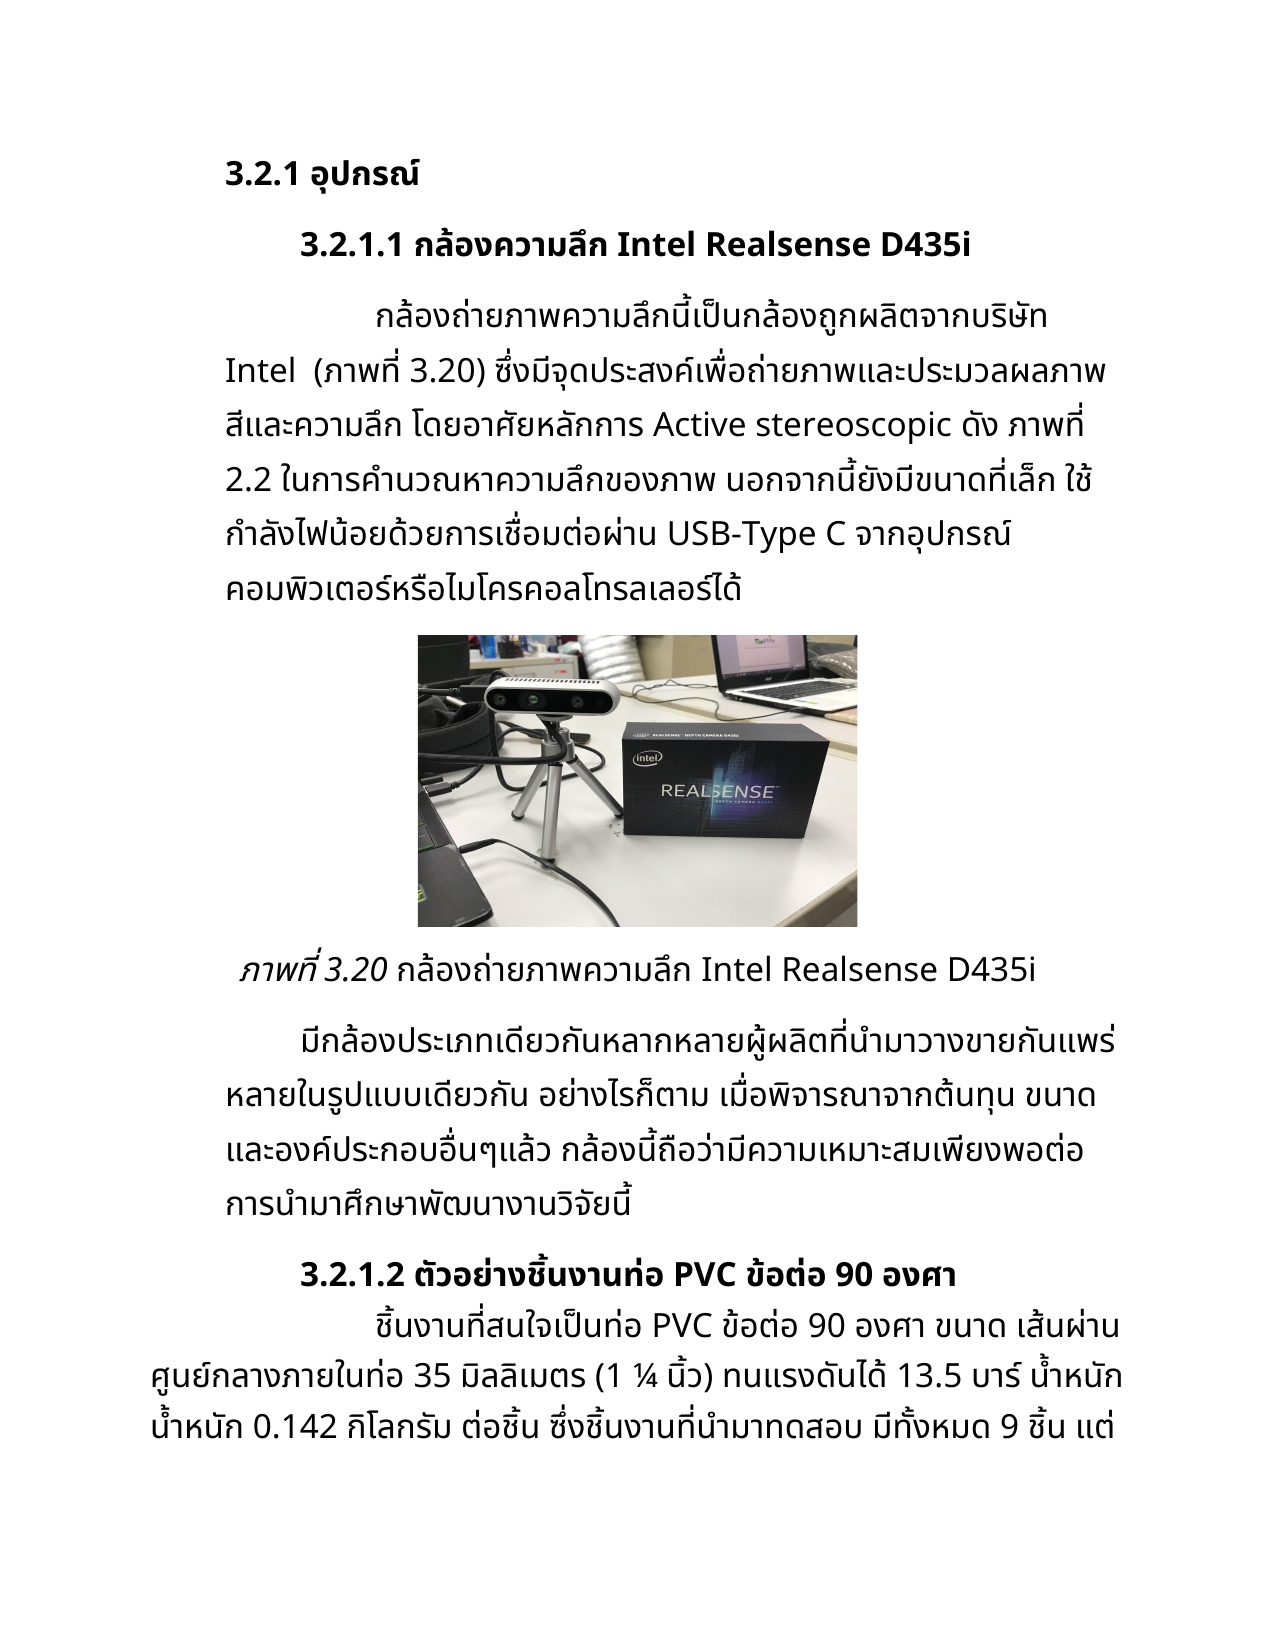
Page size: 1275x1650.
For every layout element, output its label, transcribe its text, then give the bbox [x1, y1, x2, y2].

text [150, 1302, 1125, 1453]
picture [417, 635, 858, 927]
text มีกล้องประเภทเดียวกันหลากหลายผู้ผลิตที่นำมาวางขายกันแพร่หลายในรูปแบบเดียวกัน อย่างไรก็ตาม เมื่อพิจารณาจากต้นทุน ขนาด และองค์ประกอบอื่นๆแล้ว กล้องนี้ถือว่ามีความเหมาะสมเพียงพอต่อการนำมาศึกษาพัฒนางานวิจัยนี้ [225, 1017, 1125, 1230]
text 3.2.1 อุปกรณ์ [150, 150, 1125, 201]
text 3.2.1.1 กล้องความลึก Intel Realsense D435i [225, 221, 1125, 272]
text 3.2.1.2 ตัวอย่างชิ้นงานท่อ PVC ข้อต่อ 90 องศา [225, 1251, 1125, 1302]
